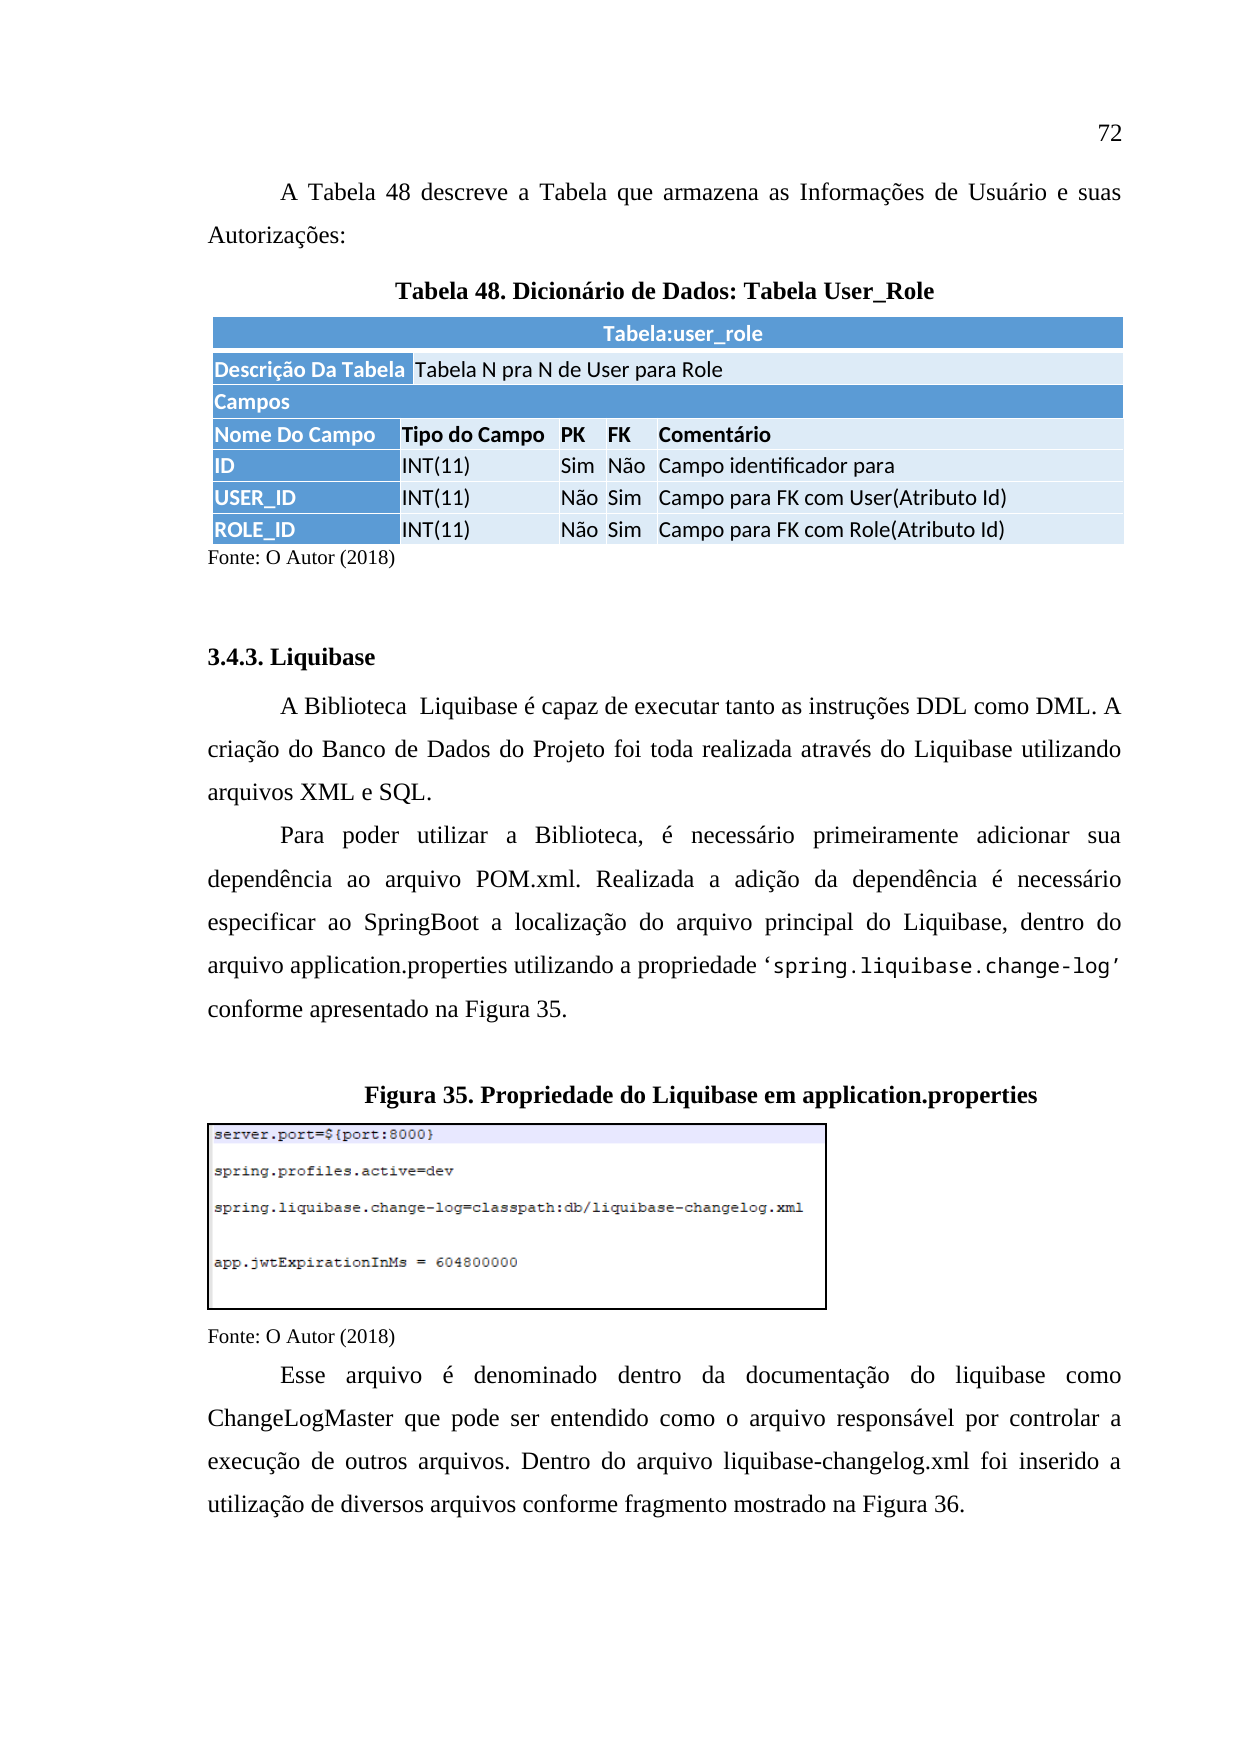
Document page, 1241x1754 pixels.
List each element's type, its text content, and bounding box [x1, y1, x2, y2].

text Tabela 48. Dicionário de Dados: Tabela User_Role [207, 276, 1122, 305]
text Fonte: O Autor (2018) [207, 545, 1122, 569]
table_cell ID [213, 450, 400, 481]
table_cell FK [607, 419, 657, 449]
text Figura 35. Propriedade do Liquibase em application.properties [207, 1080, 1122, 1109]
table_cell Nome Do Campo [213, 419, 400, 449]
text Para poder utilizar a Biblioteca, é necessário primeiramente adicionar sua dependência ao arquivo POM.xml. Realizada a adição da dependência é necessário especificar ao SpringBoot a localização do arquivo principal do Liquibase, dentro do arquivo application.properties utilizando a propriedade ‘spring.liquibase.change-log’ conforme apresentado na Figura 35. [207, 821, 1122, 1023]
table_cell Não [560, 482, 606, 513]
table_cell Sim [607, 482, 657, 513]
table_cell Descrição Da Tabela [213, 353, 413, 384]
picture [209, 1125, 825, 1308]
table_cell Sim [607, 514, 657, 544]
table_cell INT(11) [401, 514, 559, 544]
table_cell PK [560, 419, 606, 449]
table_header Tabela:user_role [213, 317, 1123, 348]
table_cell Campo para FK com Role(Atributo Id) [658, 513, 1124, 544]
subtitle Liquibase [207, 642, 1122, 671]
table_cell Campo identificador para [658, 449, 1124, 481]
table_cell Campo para FK com User(Atributo Id) [658, 481, 1124, 513]
table_cell INT(11) [401, 450, 559, 481]
table_cell Não [607, 450, 657, 481]
text A Tabela 48 descreve a Tabela que armazena as Informações de Usuário e suas Autorizações: [207, 177, 1122, 249]
table_cell Não [560, 514, 606, 544]
text Esse arquivo é denominado dentro da documentação do liquibase como ChangeLogMaster que pode ser entendido como o arquivo responsável por controlar a execução de outros arquivos. Dentro do arquivo liquibase-changelog.xml foi inserido a utilização de diversos arquivos conforme fragmento mostrado na Figura 36. [207, 1360, 1122, 1518]
table_cell Tipo do Campo [401, 419, 559, 449]
table_cell ROLE_ID [213, 514, 400, 544]
table_cell Comentário [658, 419, 1124, 449]
table_cell Campos [213, 385, 1123, 418]
text A Biblioteca Liquibase é capaz de executar tanto as instruções DDL como DML. A criação do Banco de Dados do Projeto foi toda realizada através do Liquibase utilizando arquivos XML e SQL. [207, 691, 1122, 806]
table_cell USER_ID [213, 482, 400, 513]
table_cell Tabela N pra N de User para Role [414, 353, 1123, 384]
table_cell Sim [560, 450, 606, 481]
table_cell INT(11) [401, 482, 559, 513]
text Fonte: O Autor (2018) [207, 1324, 1122, 1348]
